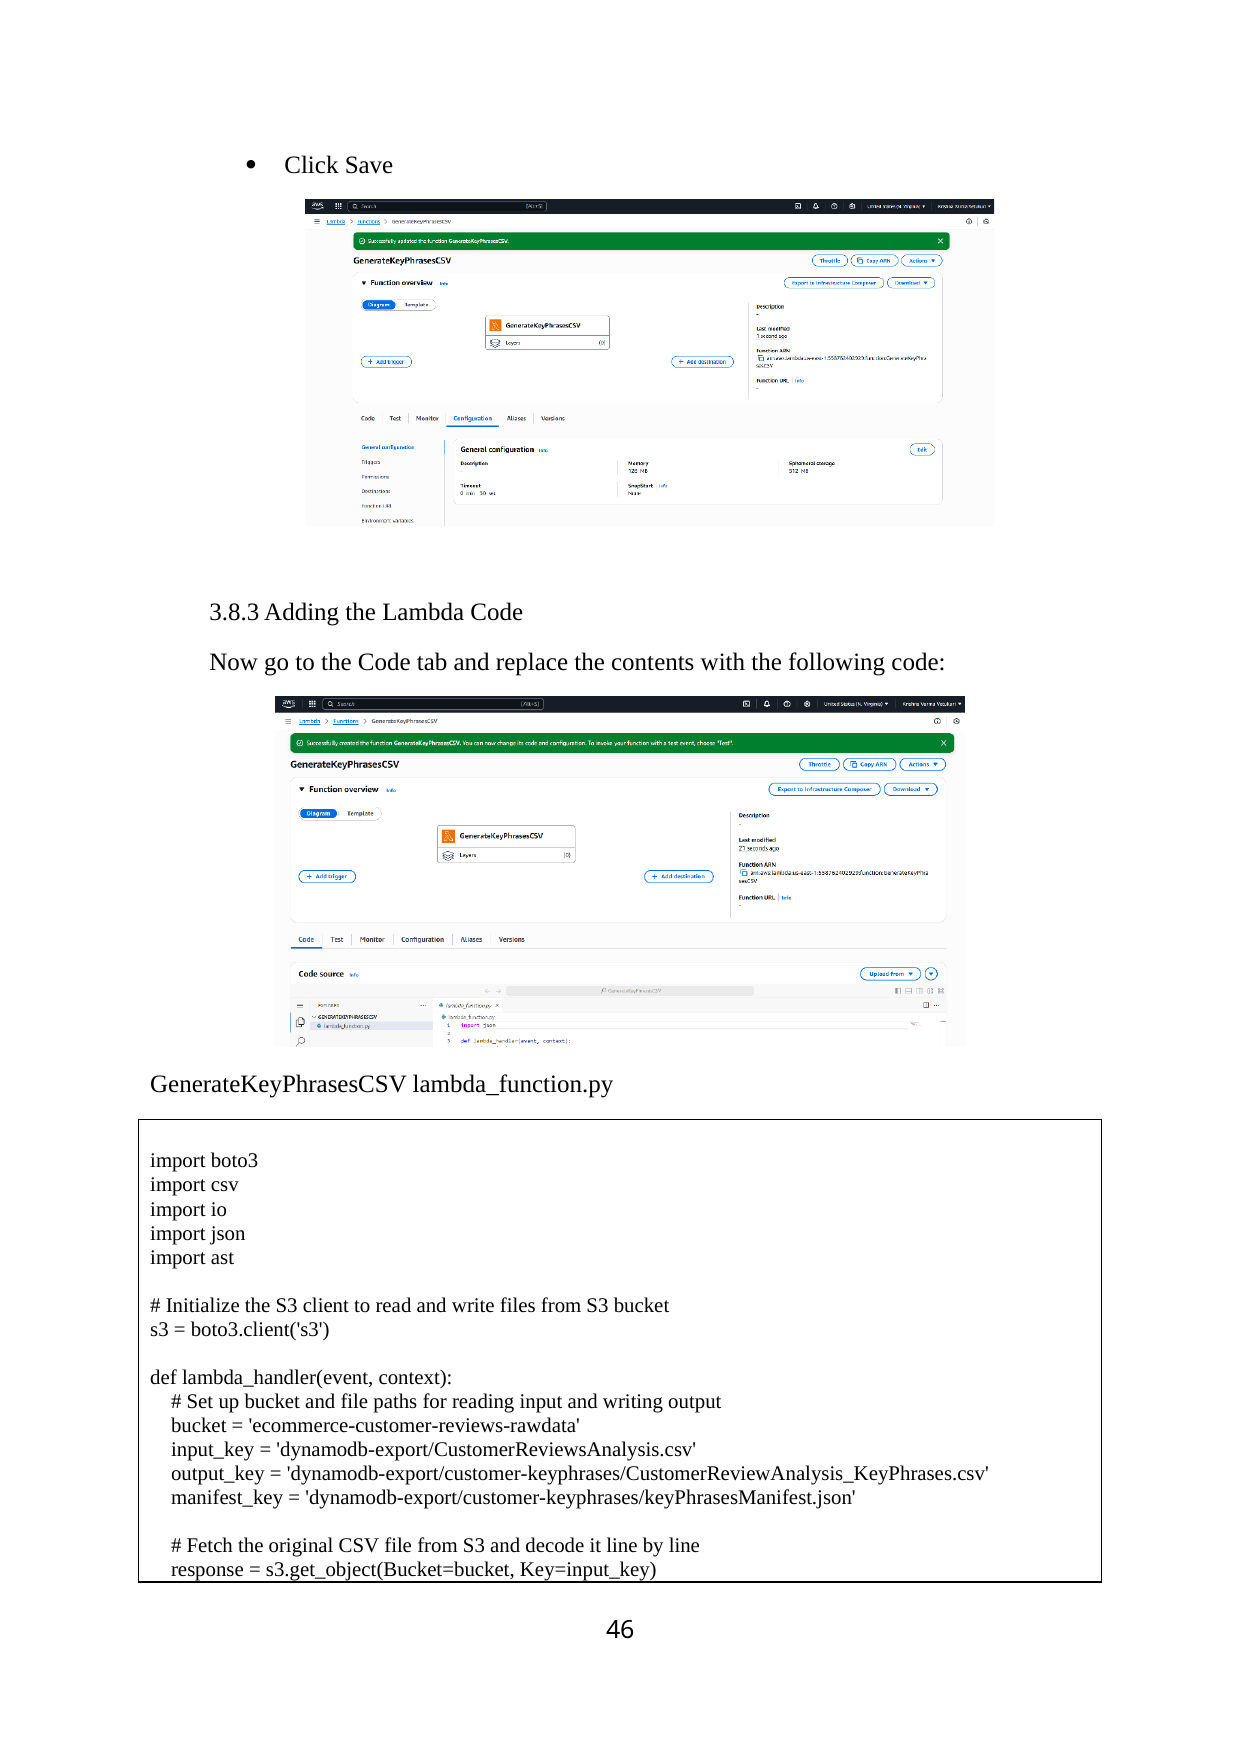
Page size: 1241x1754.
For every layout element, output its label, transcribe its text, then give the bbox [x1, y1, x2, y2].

text GenerateKeyPhrasesCSV lambda_function.py [150, 1069, 1090, 1098]
text Now go to the Code tab and replace the contents with the following code: [209, 647, 1090, 675]
list Click Save [247, 150, 1090, 179]
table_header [139, 1120, 1101, 1581]
picture [275, 696, 965, 1047]
text 3.8.3 Adding the Lambda Code [209, 597, 1090, 626]
picture [305, 199, 995, 526]
